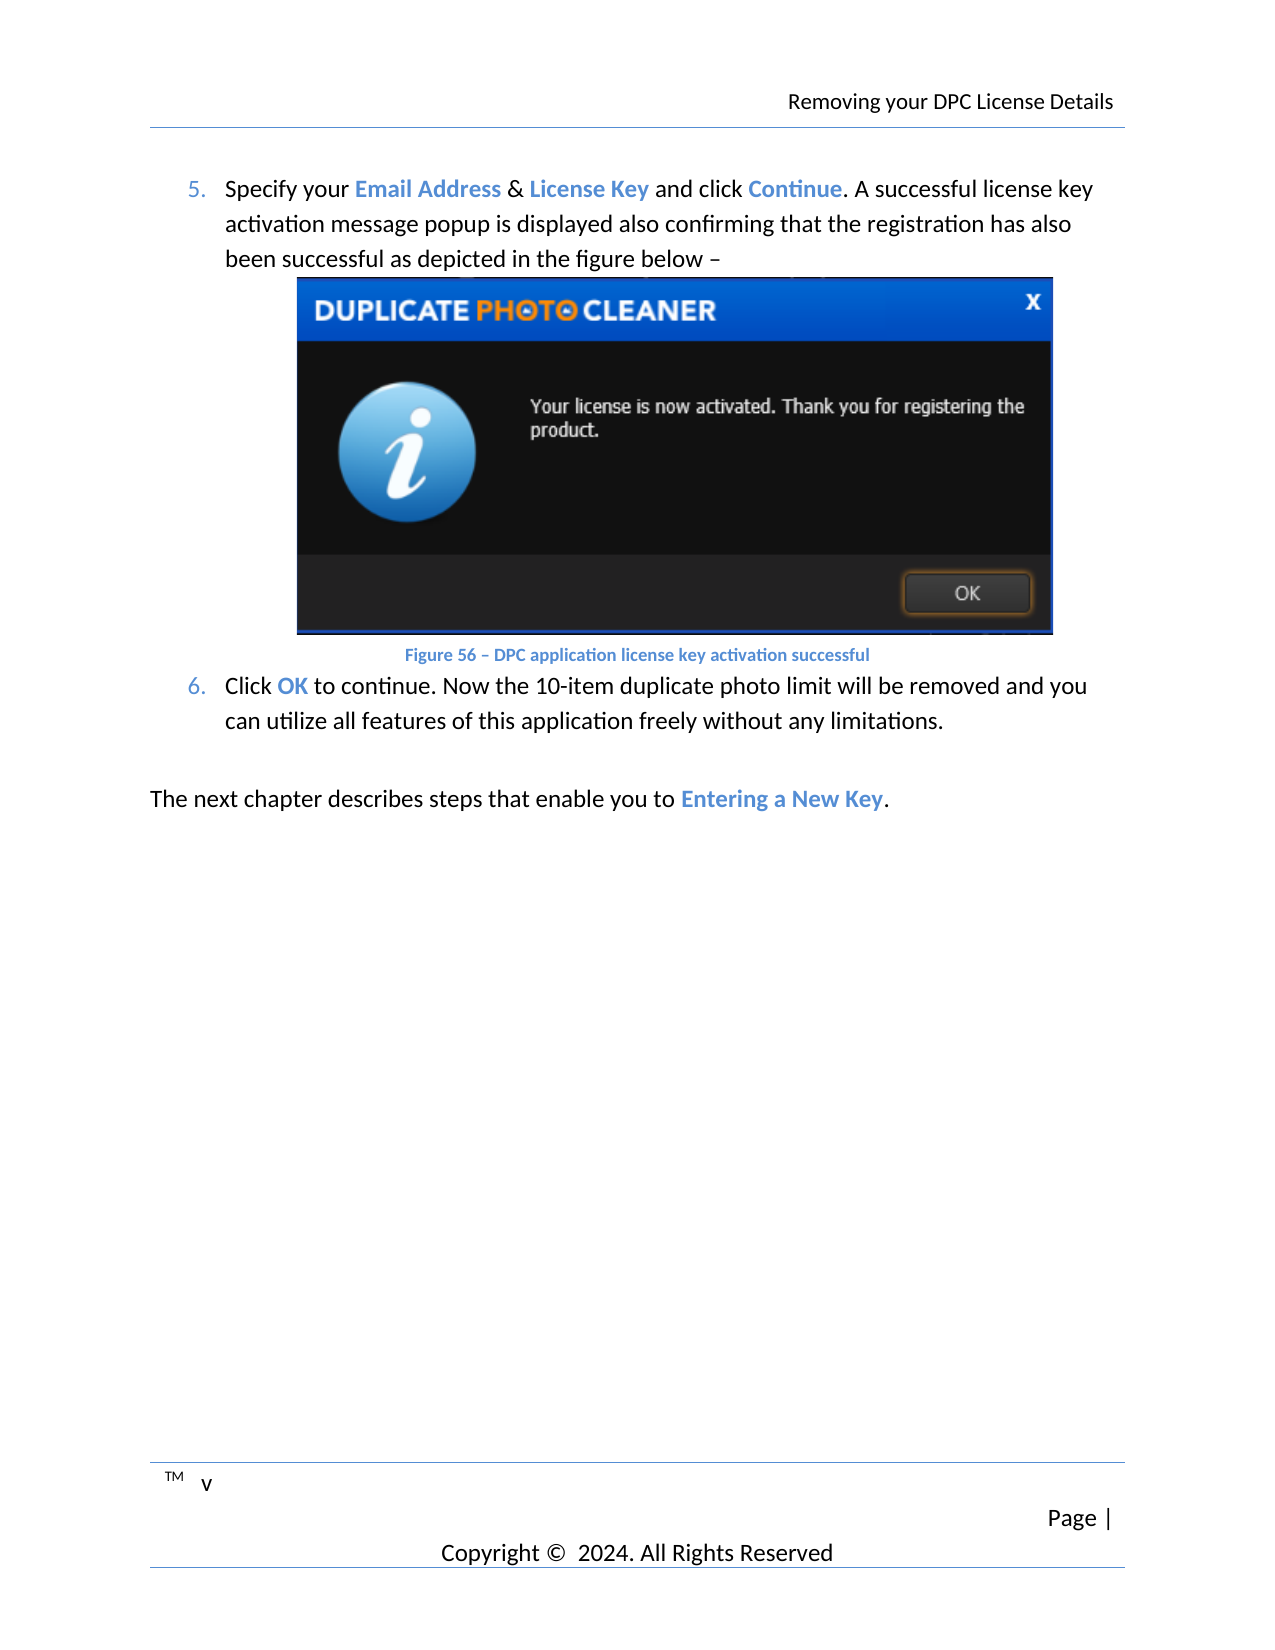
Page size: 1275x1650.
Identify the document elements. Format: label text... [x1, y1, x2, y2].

picture [296, 277, 1054, 635]
list Click OK to continue. Now the 10-item duplicate photo limit will be removed and you can utilize all features of this application freely without any limitations. [187, 670, 1125, 735]
text Figure – DPC application license key activation successful [150, 643, 1125, 666]
text The next chapter describes steps that enable you to Entering a New Key. [150, 783, 1125, 814]
list Specify your Email Address & License Key and click Continue. A successful license key activation message popup is displayed also confirming that the registration has also been successful as depicted in the figure below – [187, 173, 1125, 273]
